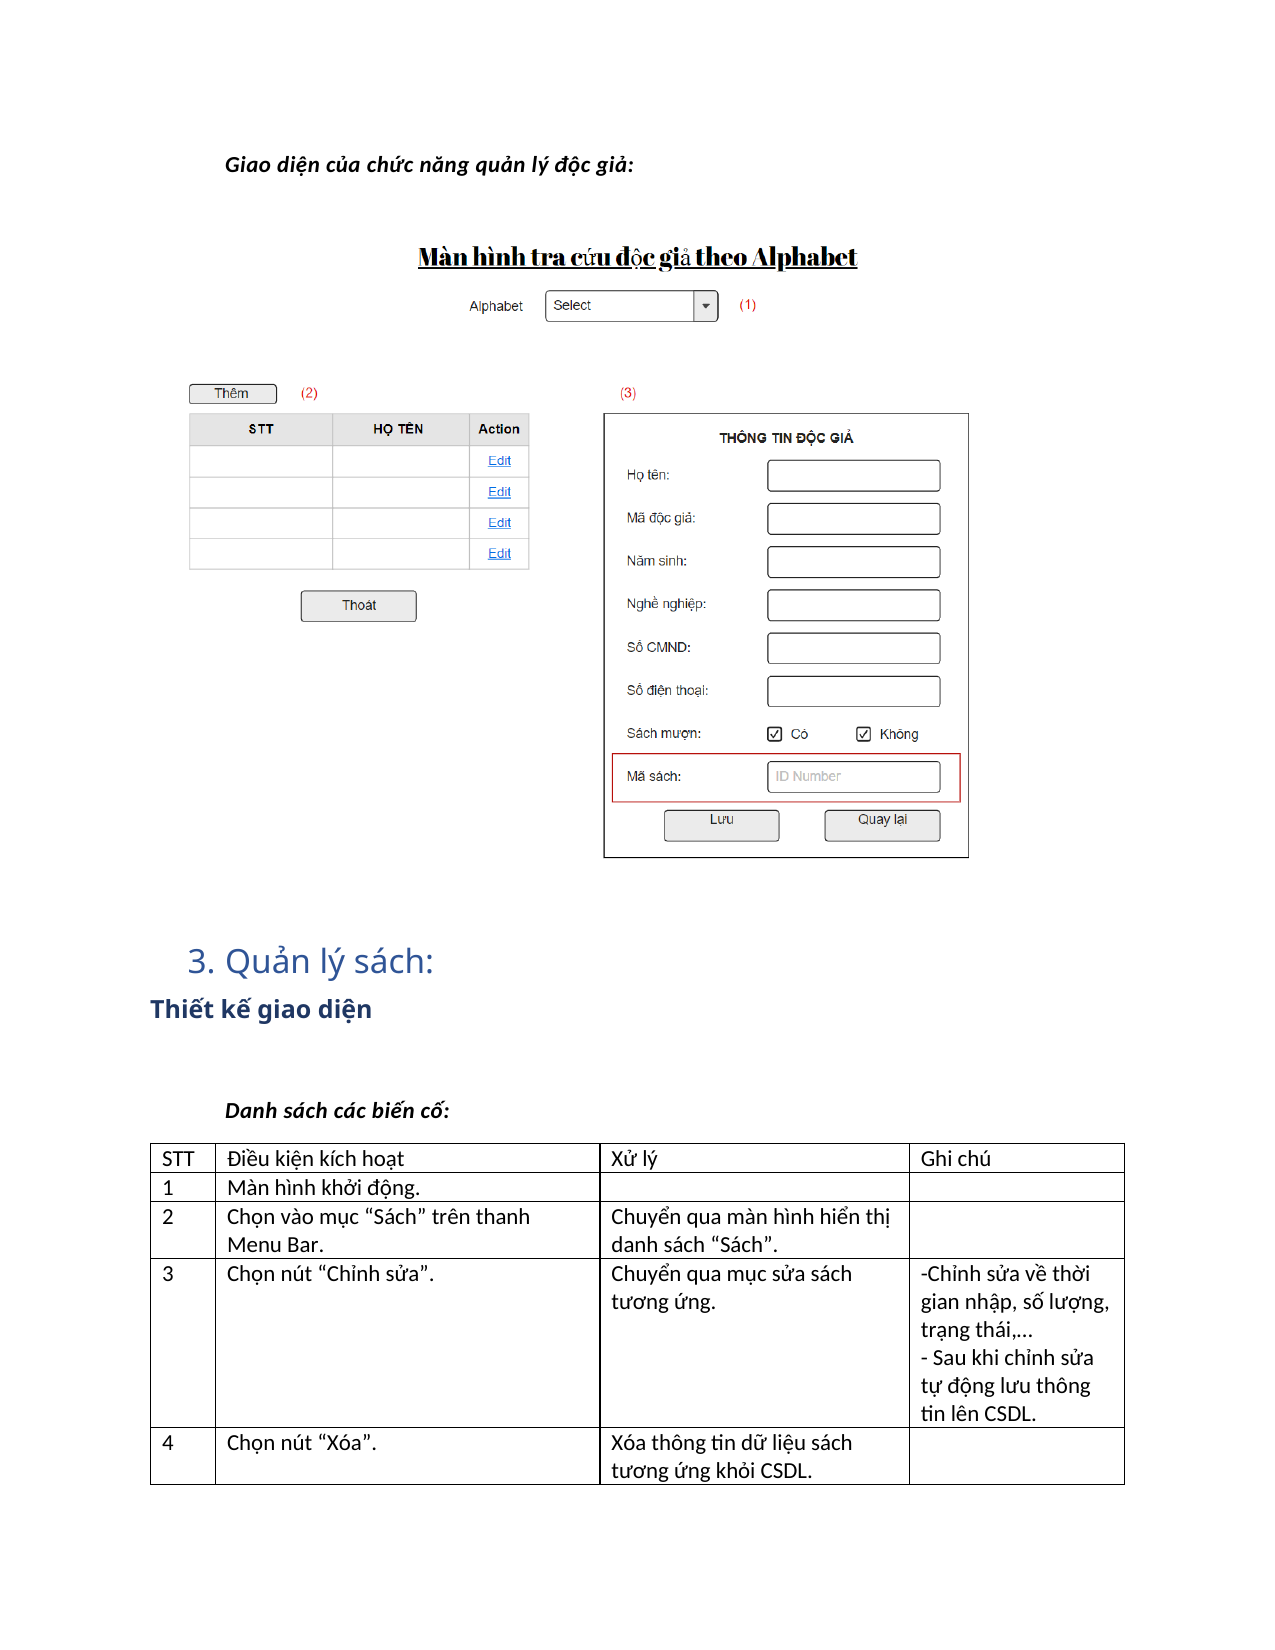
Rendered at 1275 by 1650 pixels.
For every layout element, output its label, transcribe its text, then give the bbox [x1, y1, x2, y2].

table_cell 3 [151, 1259, 215, 1427]
table_header Ghi chú [910, 1144, 1124, 1172]
table_cell 2 [151, 1202, 215, 1258]
table_cell Chọn nút “Xóa”. [216, 1428, 599, 1484]
text Giao diện của chức năng quản lý độc giả: [150, 150, 1125, 178]
subtitle Thiết kế giao diện [150, 991, 1125, 1025]
table_cell Xóa thông tin dữ liệu sách tương ứng khỏi CSDL. [601, 1428, 909, 1484]
table_cell [601, 1173, 909, 1201]
table_cell 4 [151, 1428, 215, 1484]
table_header Điều kiện kích hoạt [216, 1144, 599, 1172]
table_cell [910, 1428, 1124, 1484]
table_cell Chuyển qua mục sửa sách tương ứng. [601, 1259, 909, 1427]
subtitle Quản lý sách: [187, 938, 1125, 984]
table_cell [910, 1173, 1124, 1201]
table_cell 1 [151, 1173, 215, 1201]
picture [150, 196, 1125, 865]
table_cell [910, 1202, 1124, 1258]
table_cell Chọn nút “Chỉnh sửa”. [216, 1259, 599, 1427]
table_header STT [151, 1144, 215, 1172]
table_cell -Chỉnh sửa về thời gian nhập, số lượng, trạng thái,… - Sau khi chỉnh sửa tự động lưu thông tin lên CSDL. [910, 1259, 1124, 1427]
table_cell Chọn vào mục “Sách” trên thanh Menu Bar. [216, 1202, 599, 1258]
table_header Xử lý [601, 1144, 909, 1172]
list Danh sách các biến cố: [225, 1096, 1125, 1124]
table_cell Chuyển qua màn hình hiển thị danh sách “Sách”. [601, 1202, 909, 1258]
table_cell Màn hình khởi động. [216, 1173, 599, 1201]
